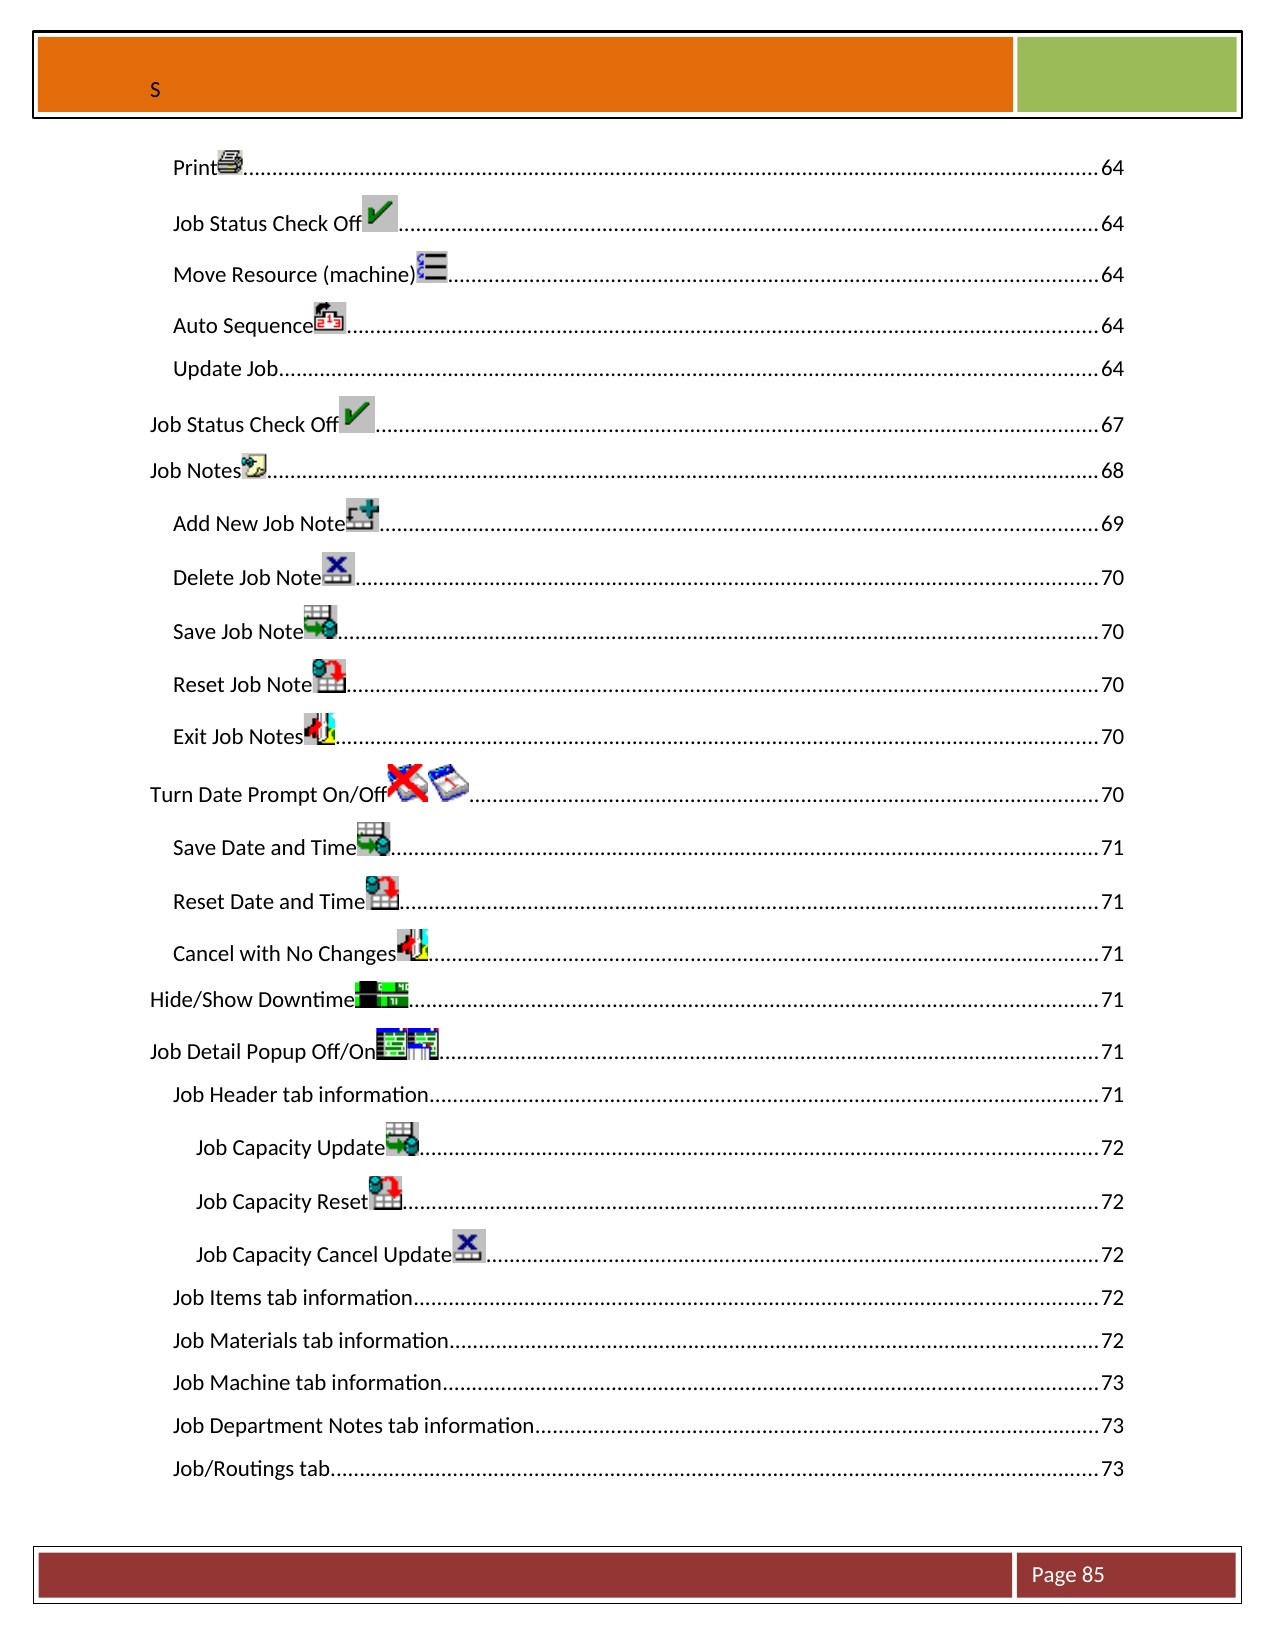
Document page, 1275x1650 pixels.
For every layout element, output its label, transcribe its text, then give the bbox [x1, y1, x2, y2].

picture [313, 302, 347, 334]
text Job Status Check Off 67 [150, 397, 1125, 438]
picture [416, 251, 448, 283]
picture [365, 876, 399, 910]
text Print 64 [173, 150, 1125, 181]
text Job Items tab information 72 [173, 1283, 1125, 1311]
picture [385, 1122, 419, 1156]
text Job Materials tab information 72 [173, 1326, 1125, 1354]
text Exit Job Notes 70 [173, 713, 1125, 750]
picture [368, 1176, 403, 1210]
picture [355, 981, 409, 1008]
picture [321, 552, 356, 586]
picture [357, 822, 391, 856]
picture [303, 605, 338, 639]
text Job/Routings tab 73 [173, 1454, 1125, 1482]
picture [387, 764, 469, 802]
text Delete Job Note 70 [173, 552, 1125, 591]
text Save Job Note 70 [173, 606, 1125, 645]
picture [376, 1028, 439, 1060]
picture [362, 195, 398, 232]
text Turn Date Prompt On/Off 70 [150, 764, 1125, 808]
picture [303, 713, 335, 745]
picture [312, 659, 346, 693]
text Job Capacity Update 72 [196, 1122, 1125, 1161]
text Job Header tab information 71 [173, 1080, 1125, 1108]
text Job Status Check Off 64 [173, 195, 1125, 237]
text Hide/Show Downtime 71 [150, 981, 1125, 1013]
picture [217, 150, 243, 175]
text Move Resource (machine) 64 [173, 252, 1125, 288]
text Job Department Notes tab information 73 [173, 1411, 1125, 1439]
picture [452, 1229, 486, 1263]
text Job Machine tab information 73 [173, 1368, 1125, 1396]
picture [345, 498, 380, 532]
picture [396, 929, 428, 961]
text Reset Date and Time 71 [173, 876, 1125, 915]
text Job Notes 68 [150, 453, 1125, 484]
picture [339, 396, 375, 433]
text Job Capacity Cancel Update 72 [196, 1229, 1125, 1269]
text Reset Job Note 70 [173, 659, 1125, 698]
text Job Detail Popup Off/On 71 [150, 1028, 1125, 1065]
picture [241, 453, 267, 479]
text Cancel with No Changes 71 [173, 930, 1125, 967]
text Update Job 64 [173, 354, 1125, 382]
text Add New Job Note 69 [173, 498, 1125, 537]
text Job Capacity Reset 72 [196, 1176, 1125, 1215]
text Save Date and Time 71 [173, 822, 1125, 861]
text Auto Sequence 64 [173, 303, 1125, 340]
